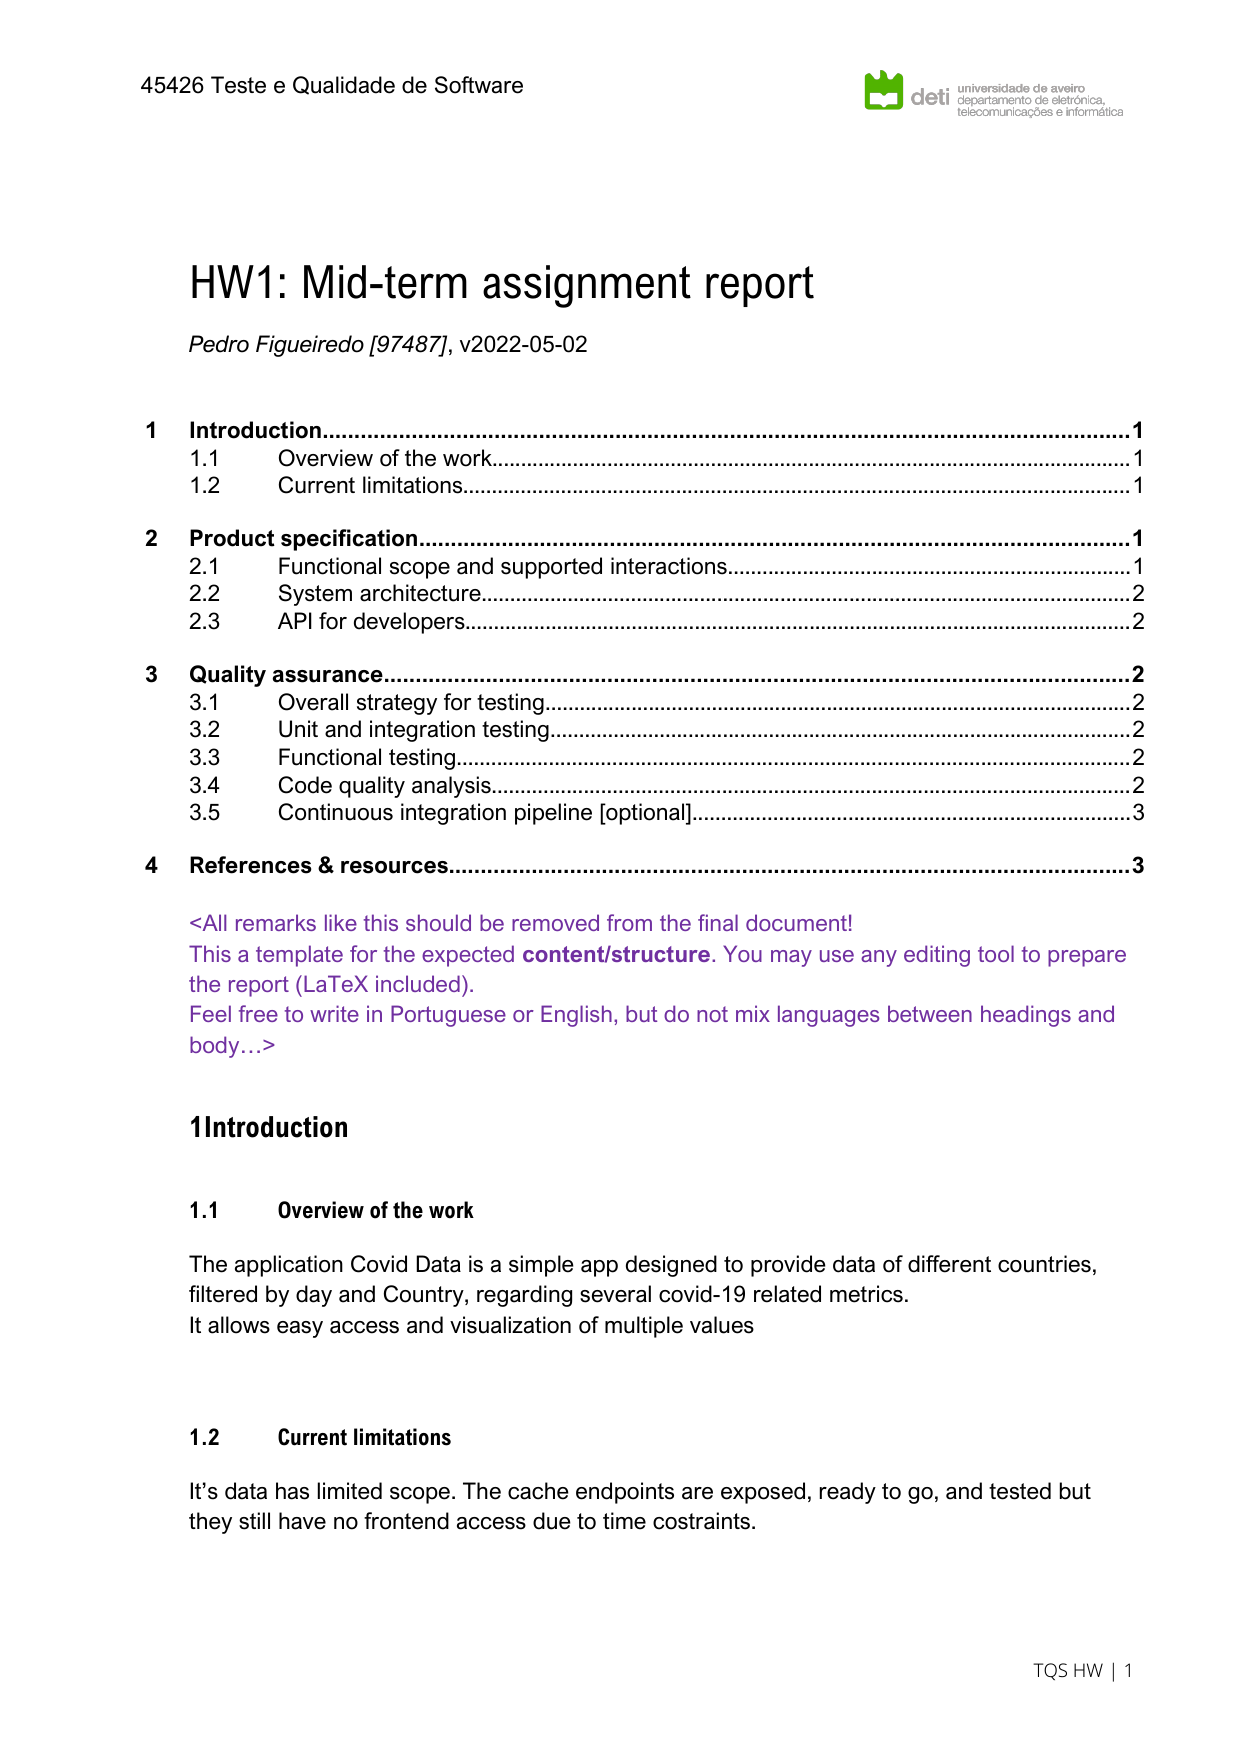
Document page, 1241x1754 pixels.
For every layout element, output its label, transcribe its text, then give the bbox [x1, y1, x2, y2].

subtitle Overview of the work [189, 1194, 1075, 1225]
subtitle Introduction [189, 1111, 1075, 1144]
text The application Covid Data is a simple app designed to provide data of different countries, filtered by day and Country, regarding several covid-19 related metrics. [189, 1250, 1134, 1308]
title HW1: Mid-term assignment report [189, 272, 1075, 305]
picture [864, 70, 1124, 119]
subtitle Current limitations [189, 1421, 1075, 1452]
text Pedro Figueiredo [97487], v2022-05-02 [189, 330, 1134, 358]
text It allows easy access and visualization of multiple values [189, 1311, 1134, 1338]
text <All remarks like this should be removed from the final document! [189, 909, 1134, 937]
text This a template for the expected content/structure. You may use any editing tool to prepare the report (LaTeX included). [189, 939, 1134, 998]
text Feel free to write in Portuguese or English, but do not mix languages between headings and body…> [189, 1000, 1134, 1058]
text It’s data has limited scope. The cache endpoints are exposed, ready to go, and tested but they still have no frontend access due to time costraints. [189, 1477, 1134, 1535]
